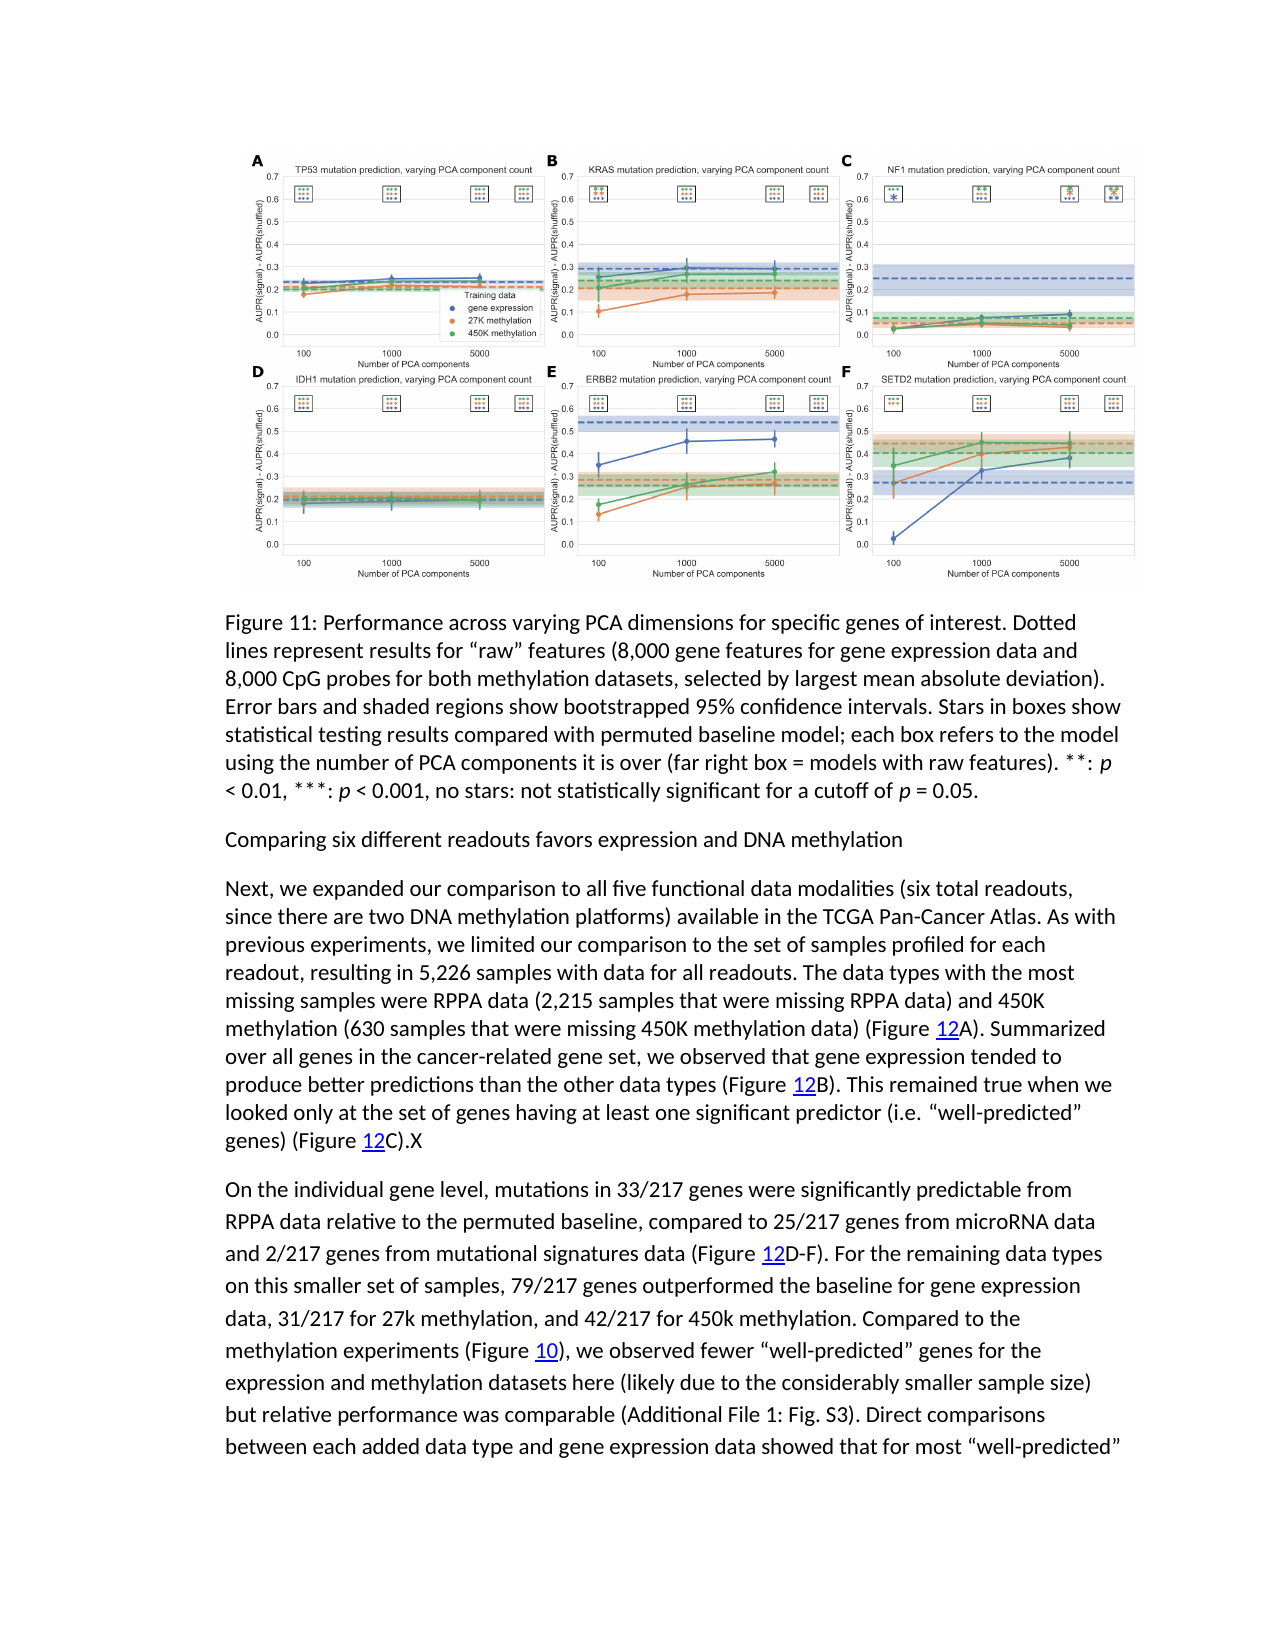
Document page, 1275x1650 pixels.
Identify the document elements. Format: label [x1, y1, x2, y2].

picture [243, 150, 1144, 588]
text [225, 1175, 1125, 1461]
